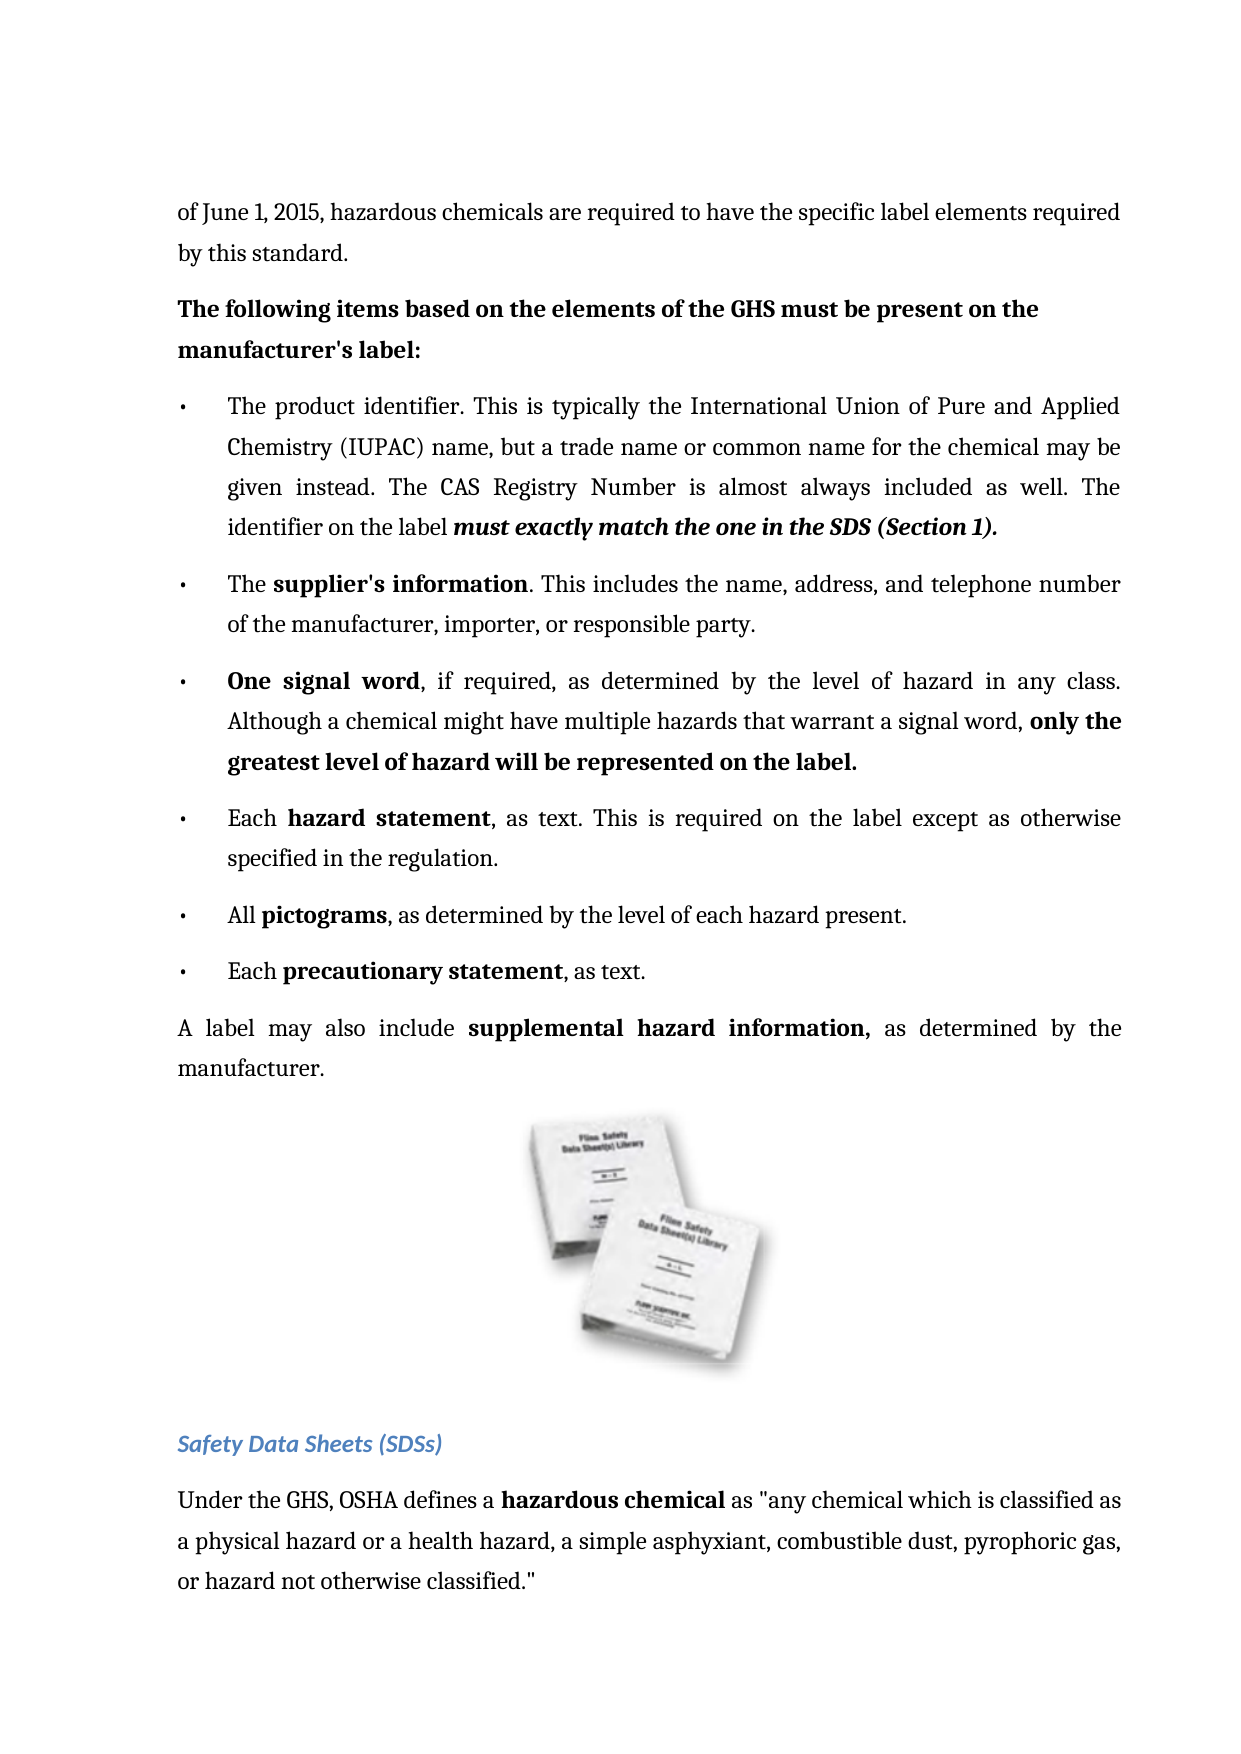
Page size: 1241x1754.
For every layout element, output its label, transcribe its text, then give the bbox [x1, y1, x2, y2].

list The supplier's information. This includes the name, address, and telephone number of the manufacturer, importer, or responsible party. [177, 565, 1122, 643]
text Under the GHS, OSHA defines a hazardous chemical as "any chemical which is classified as a physical hazard or a health hazard, a simple asphyxiant, combustible dust, pyrophoric gas, or hazard not otherwise classified." [177, 1482, 1122, 1600]
list One signal word, if required, as determined by the level of hazard in any class. Although a chemical might have multiple hazards that warrant a signal word, only the greatest level of hazard will be represented on the label. [177, 662, 1122, 781]
picture [518, 1106, 782, 1384]
list The product identifier. This is typically the International Union of Pure and Applied Chemistry (IUPAC) name, but a trade name or common name for the chemical may be given instead. The CAS Registry Number is almost always included as well. The identifier on the label must exactly match the one in the SDS (Section 1). [177, 388, 1122, 546]
subtitle Safety Data Sheets (SDSs) [177, 1425, 1122, 1463]
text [177, 194, 1122, 272]
list All pictograms, as determined by the level of each hazard present. [177, 896, 1122, 934]
text The following items based on the elements of the GHS must be present on the manufacturer's label: [177, 291, 1122, 369]
list Each precautionary statement, as text. [177, 953, 1122, 990]
list Each hazard statement, as text. This is required on the label except as otherwise specified in the regulation. [177, 799, 1122, 877]
text A label may also include supplemental hazard information, as determined by the manufacturer. [177, 1009, 1122, 1087]
